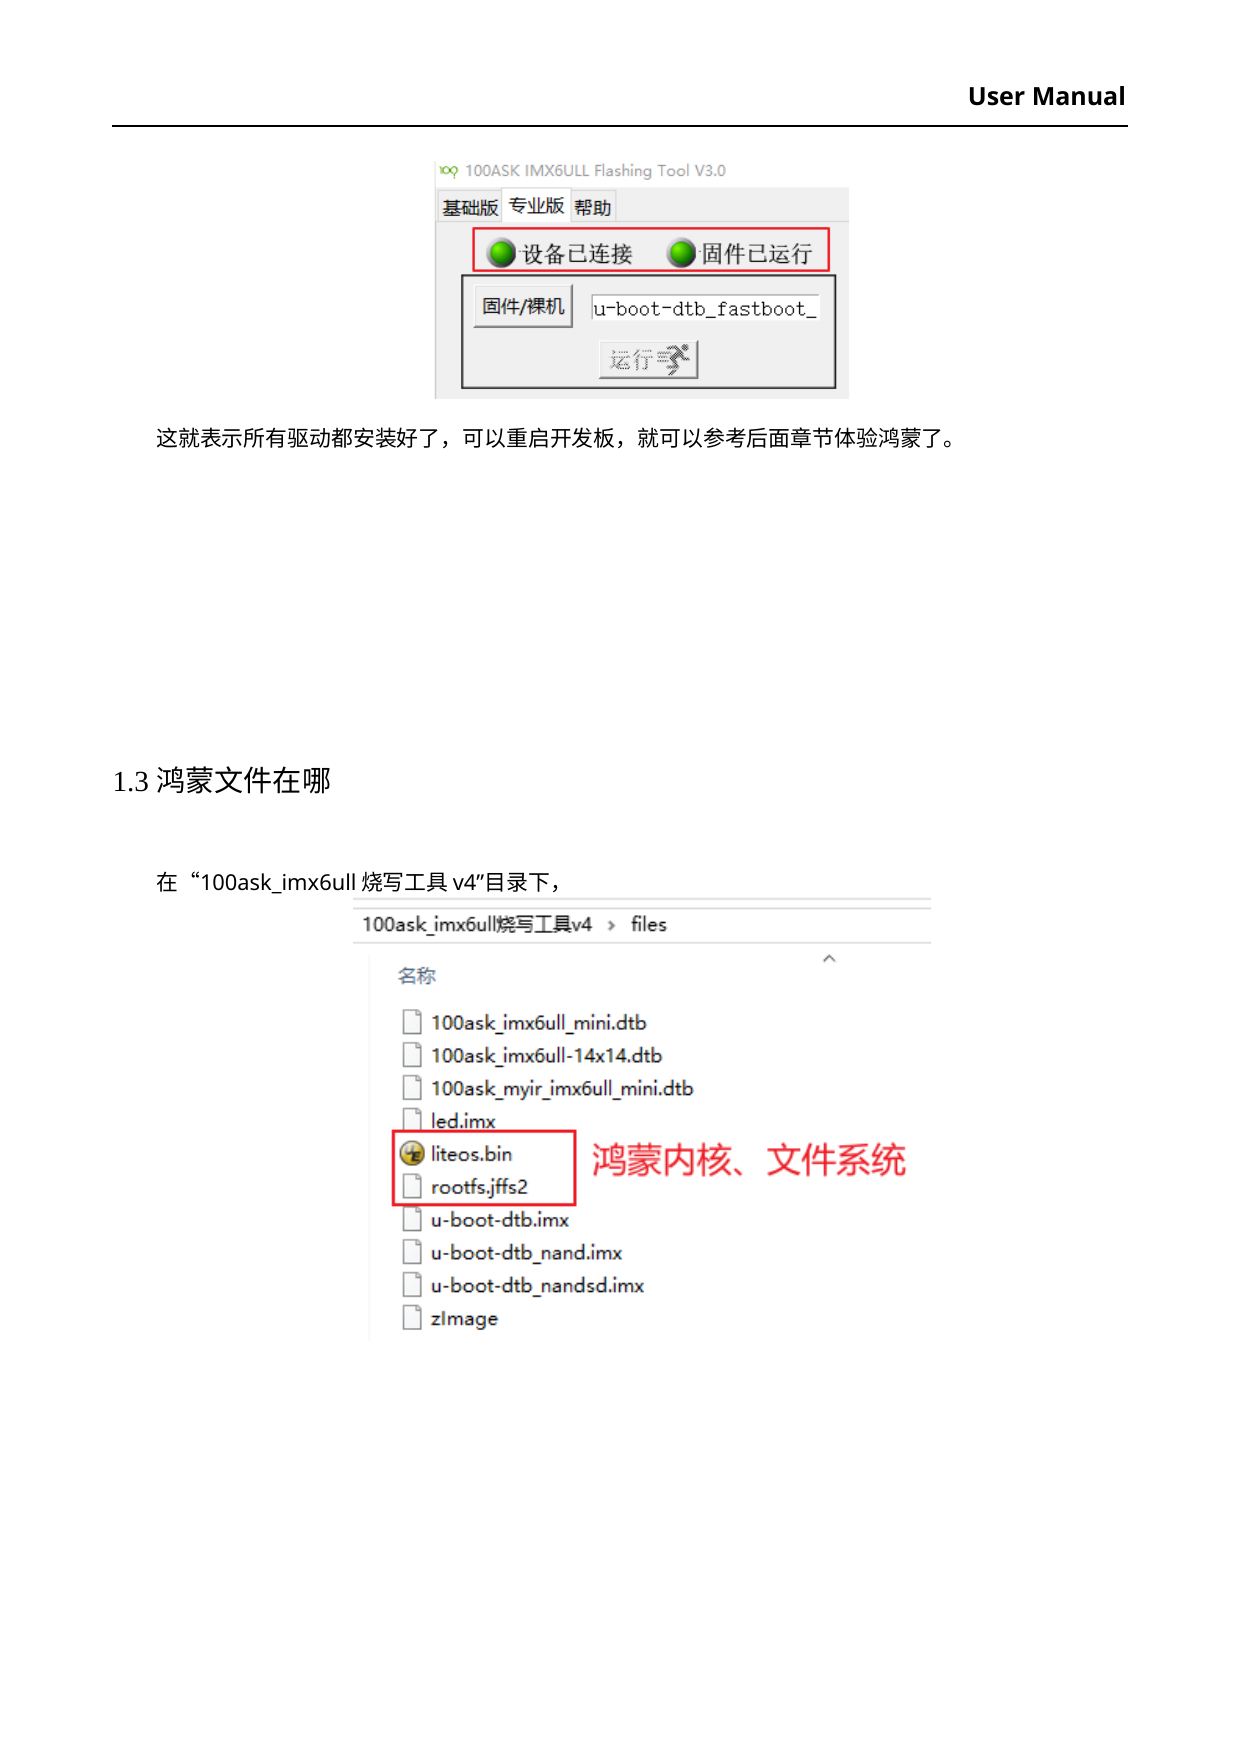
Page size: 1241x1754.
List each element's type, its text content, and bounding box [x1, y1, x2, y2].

picture [353, 897, 932, 1341]
subtitle 1.3 鸿蒙文件在哪 [112, 746, 1128, 811]
text 在“100ask_imx6ull烧写工具v4”目录下， [112, 865, 1128, 897]
picture [434, 161, 850, 399]
text 这就表示所有驱动都安装好了，可以重启开发板，就可以参考后面章节体验鸿蒙了。 [112, 421, 1128, 453]
